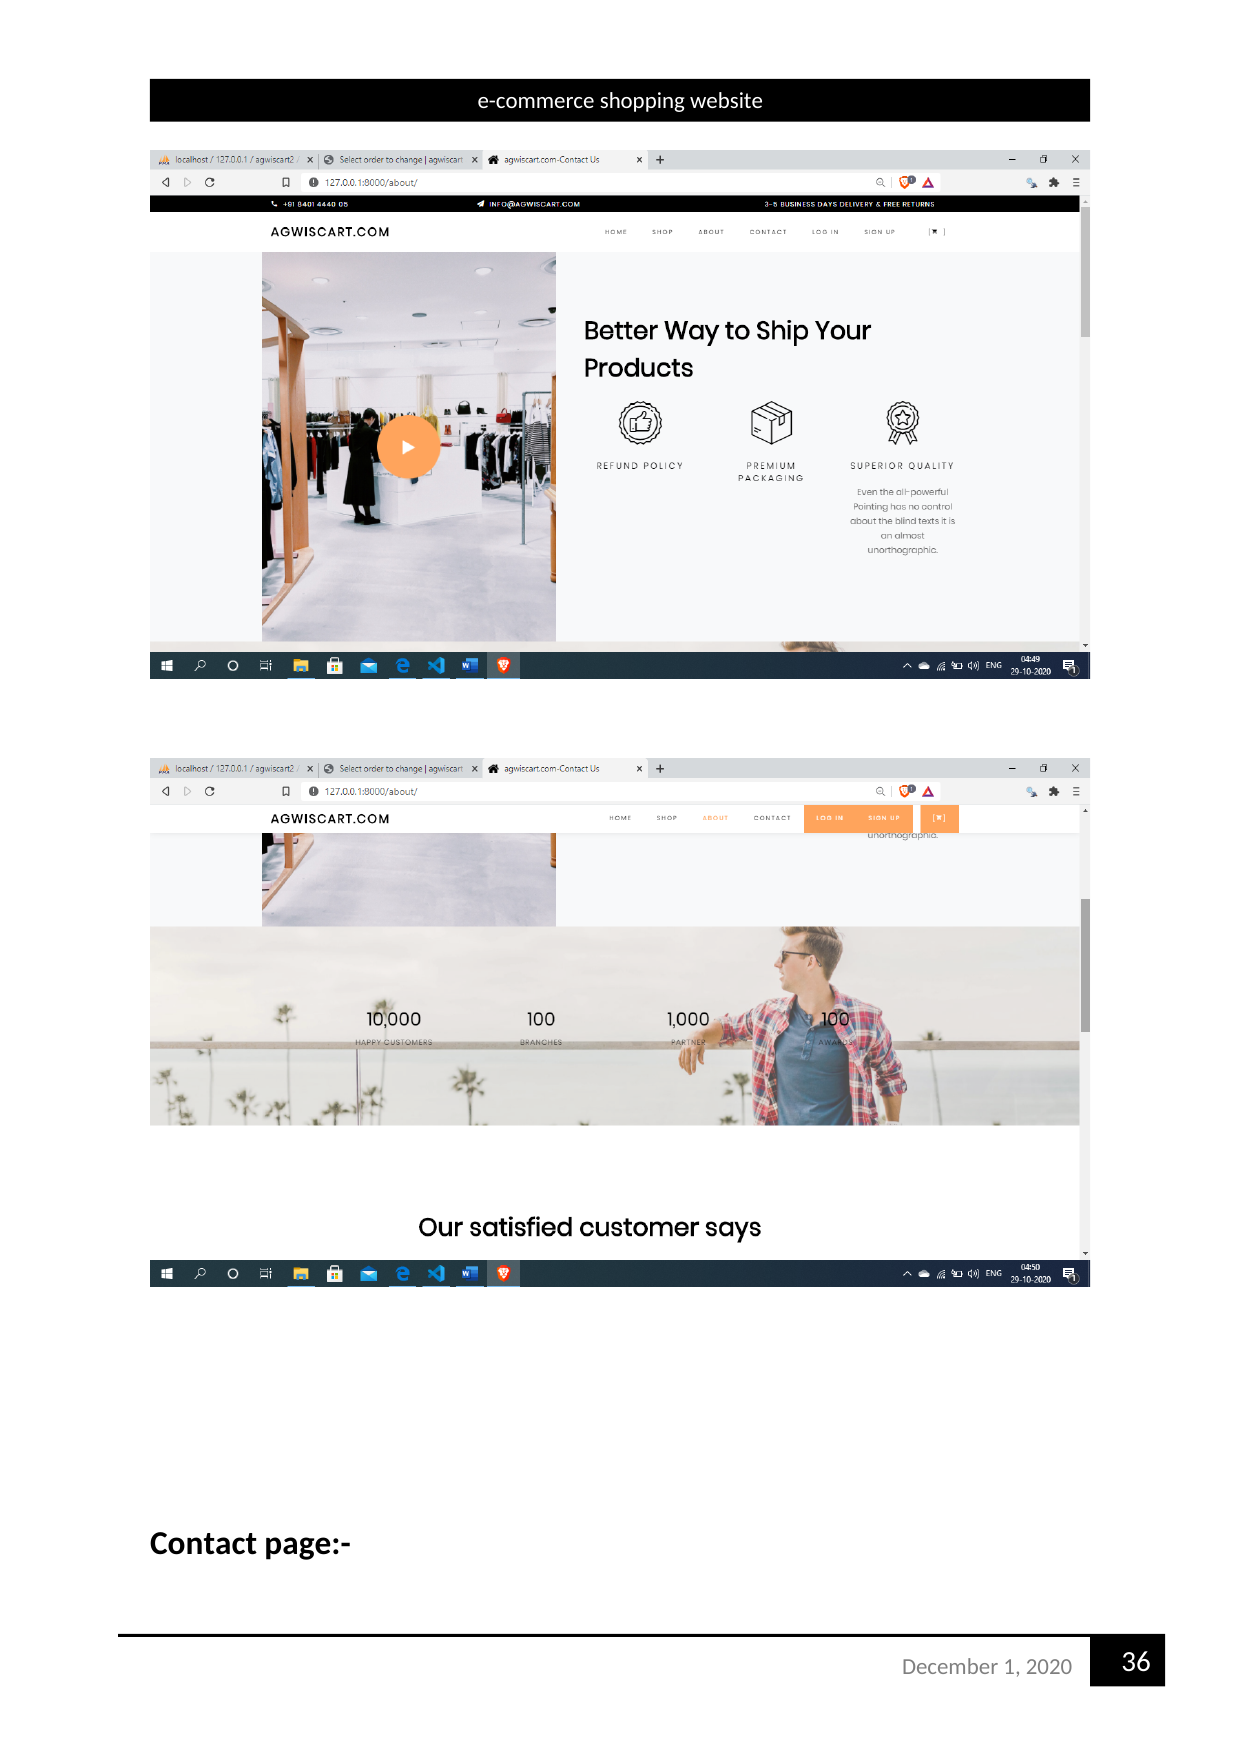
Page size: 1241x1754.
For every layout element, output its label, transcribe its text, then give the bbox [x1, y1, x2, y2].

picture [150, 758, 1091, 1287]
text Contact page:- [150, 1522, 1090, 1562]
picture [150, 150, 1091, 679]
